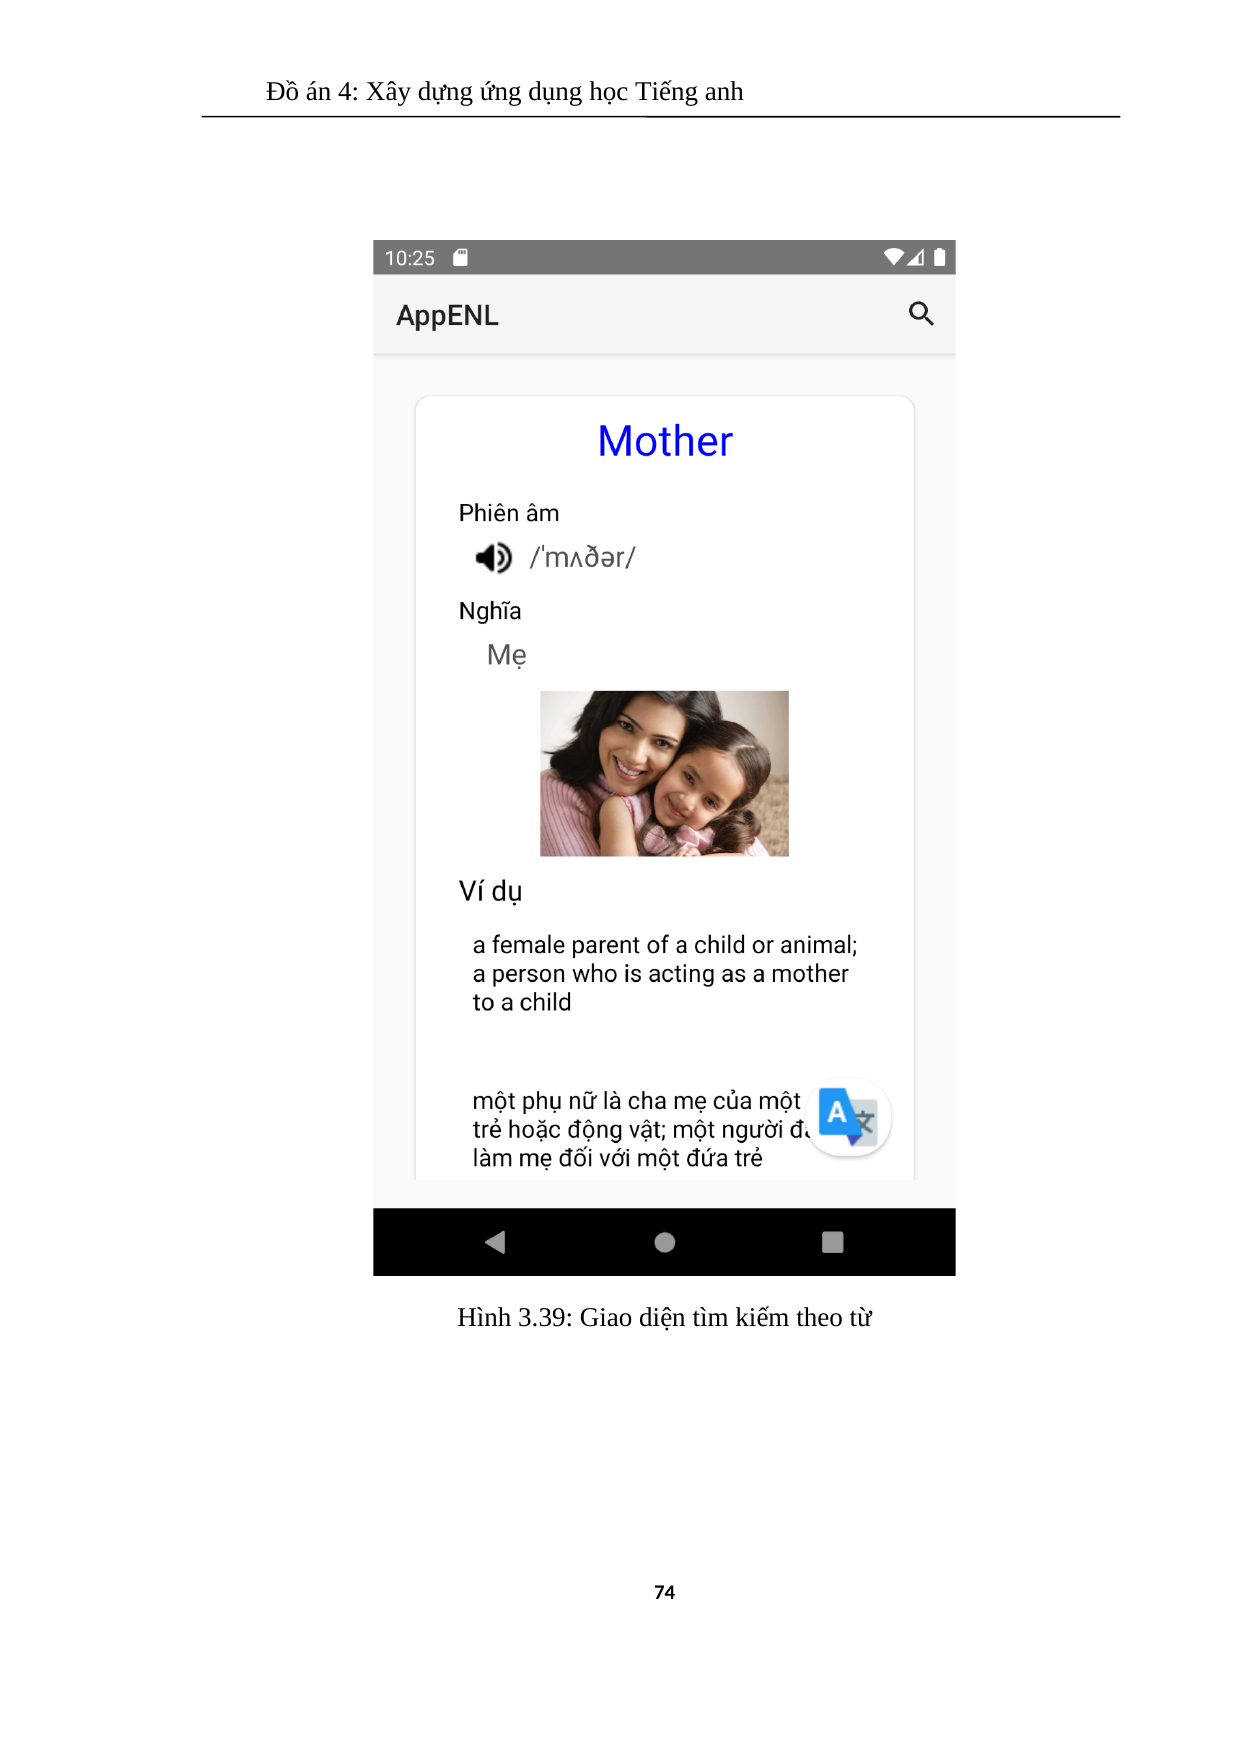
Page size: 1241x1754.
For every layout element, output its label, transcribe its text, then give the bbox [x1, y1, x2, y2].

picture [373, 240, 956, 1276]
text Hình 3.39: Giao diện tìm kiếm theo từ [207, 1301, 1122, 1332]
